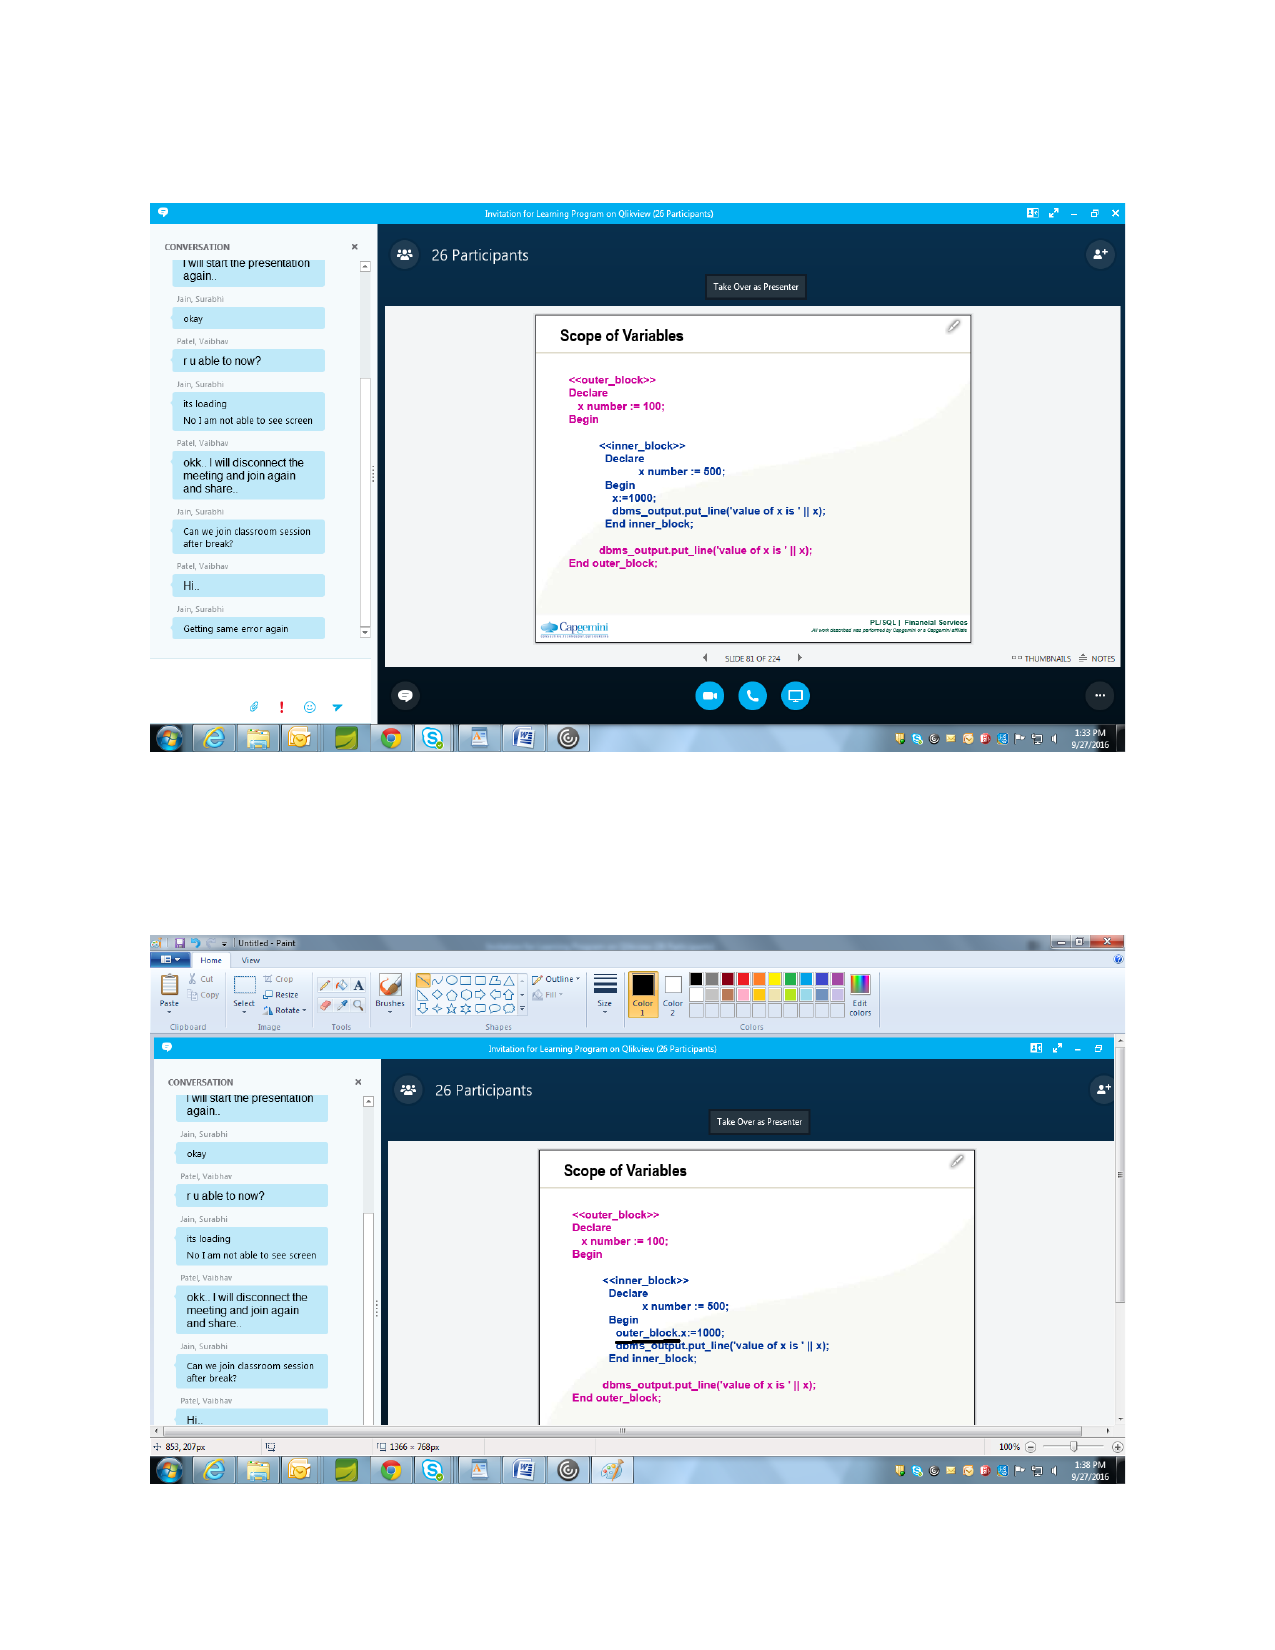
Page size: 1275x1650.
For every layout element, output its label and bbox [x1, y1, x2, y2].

picture [159, 208, 167, 215]
picture [150, 225, 1125, 752]
picture [150, 935, 1125, 1484]
